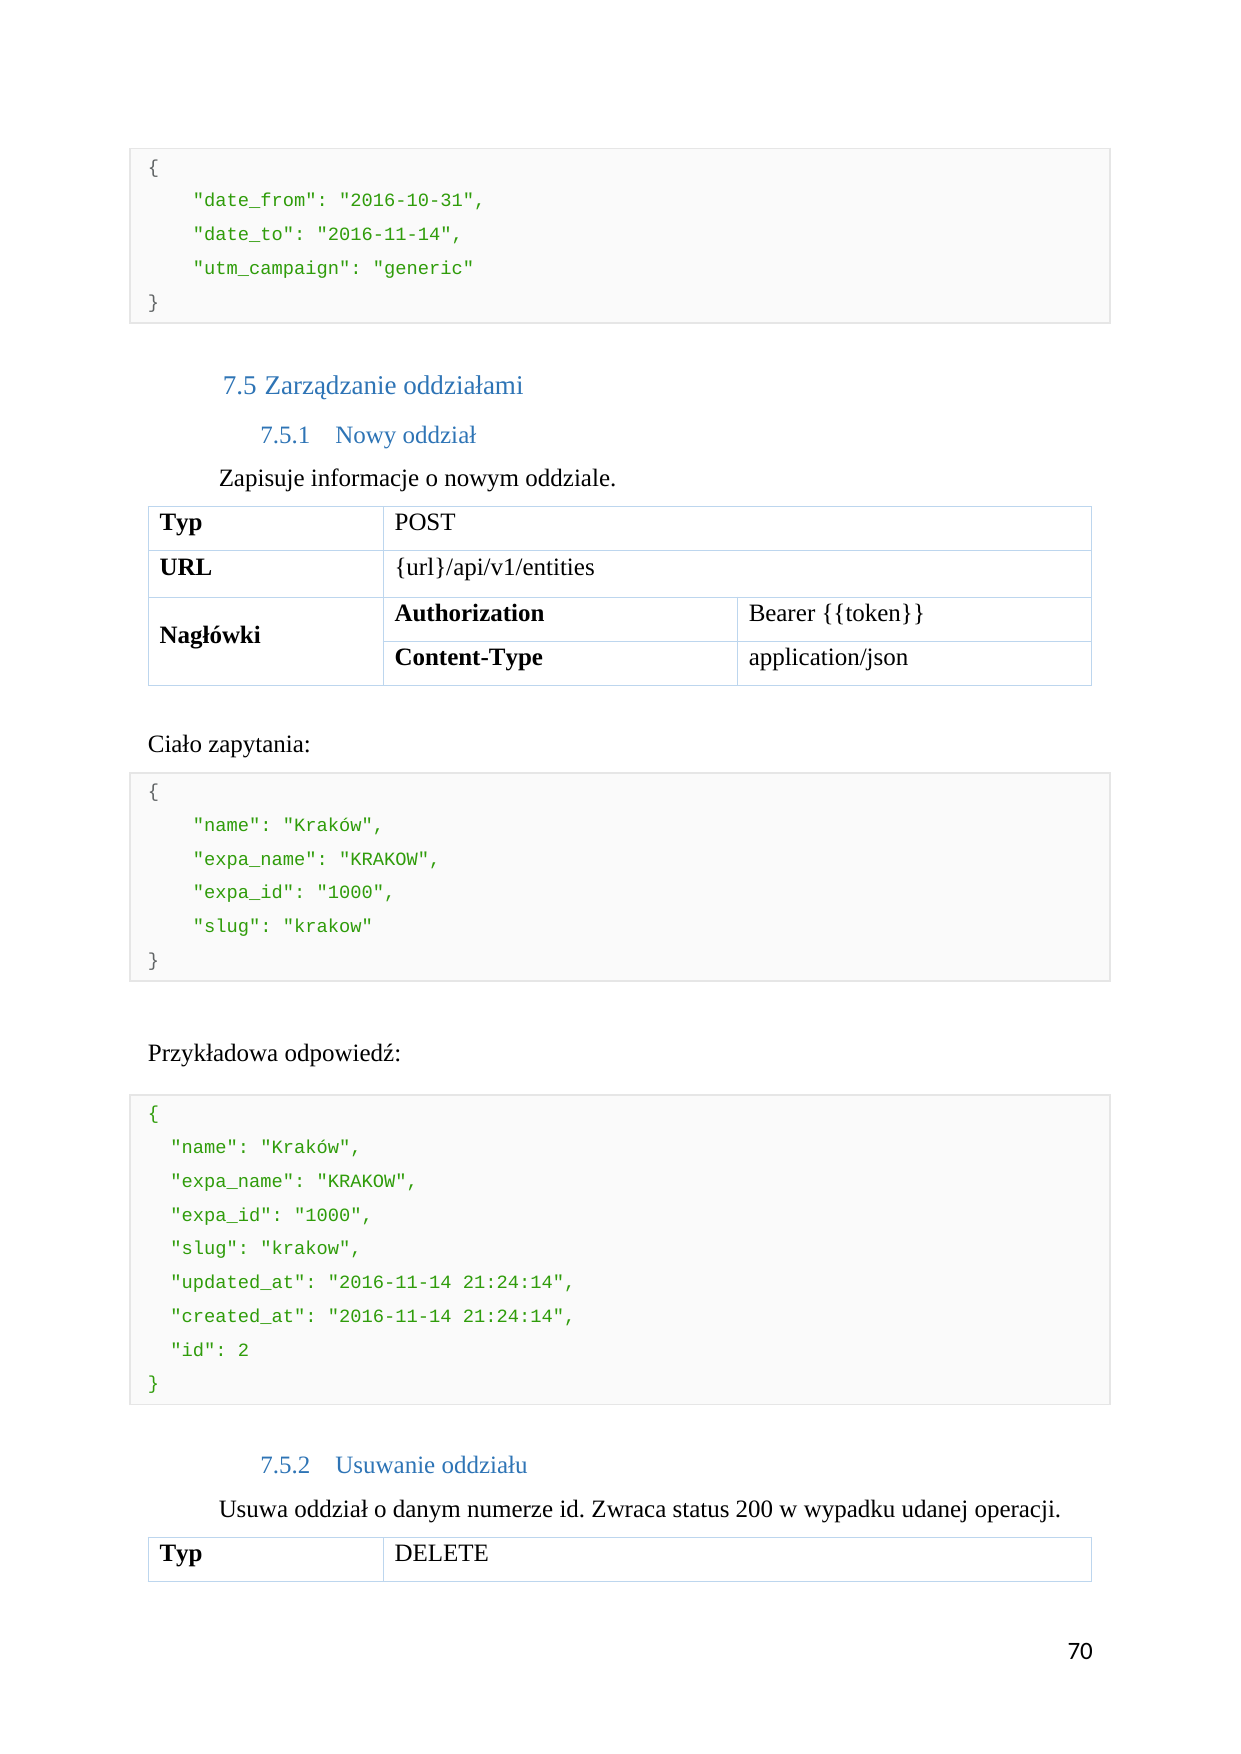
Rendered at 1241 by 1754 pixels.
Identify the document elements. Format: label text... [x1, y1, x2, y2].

text "created_at": "2016-11-14 21:24:14", [131, 1297, 1109, 1328]
text { [131, 149, 1109, 179]
table_cell Content-Type [384, 642, 737, 685]
table_cell application/json [738, 642, 1091, 685]
text "slug": "krakow", [131, 1229, 1109, 1260]
text } [131, 941, 1109, 980]
text "slug": "krakow" [131, 907, 1109, 938]
text "expa_name": "KRAKOW", [131, 1162, 1109, 1193]
table_header POST [384, 507, 1091, 550]
text "id": 2 [131, 1330, 1109, 1362]
text "expa_id": "1000", [131, 1195, 1109, 1227]
table_header Typ [149, 507, 383, 550]
text "date_to": "2016-11-14", [131, 215, 1109, 246]
text "updated_at": "2016-11-14 21:24:14", [131, 1263, 1109, 1294]
table_cell {url}/api/v1/entities [384, 551, 1091, 597]
table_cell Bearer {{token}} [738, 598, 1091, 641]
text "expa_name": "KRAKOW", [131, 839, 1109, 871]
table_header Typ [149, 1538, 383, 1581]
text "expa_id": "1000", [131, 873, 1109, 904]
text } [131, 283, 1109, 322]
text "name": "Kraków", [131, 806, 1109, 837]
text } [131, 1364, 1109, 1404]
text "date_from": "2016-10-31", [131, 181, 1109, 212]
text Ciało zapytania: [148, 729, 1093, 758]
table_cell Nagłówki [149, 598, 383, 685]
text { [131, 1096, 1109, 1125]
table_cell Authorization [384, 598, 737, 641]
text Usuwa oddział o danym numerze id. Zwraca status 200 w wypadku udanej operacji. [148, 1494, 1093, 1522]
subtitle Nowy oddział [260, 420, 1093, 449]
table_header DELETE [384, 1538, 1091, 1581]
subtitle Usuwanie oddziału [260, 1451, 1093, 1479]
table_cell URL [149, 551, 383, 597]
text "name": "Kraków", [131, 1128, 1109, 1159]
text Zapisuje informacje o nowym oddziale. [148, 463, 1093, 492]
text Przykładowa odpowiedź: [148, 994, 1093, 1067]
subtitle Zarządzanie oddziałami [223, 369, 1093, 400]
text "utm_campaign": "generic" [131, 249, 1109, 280]
text { [131, 774, 1109, 803]
